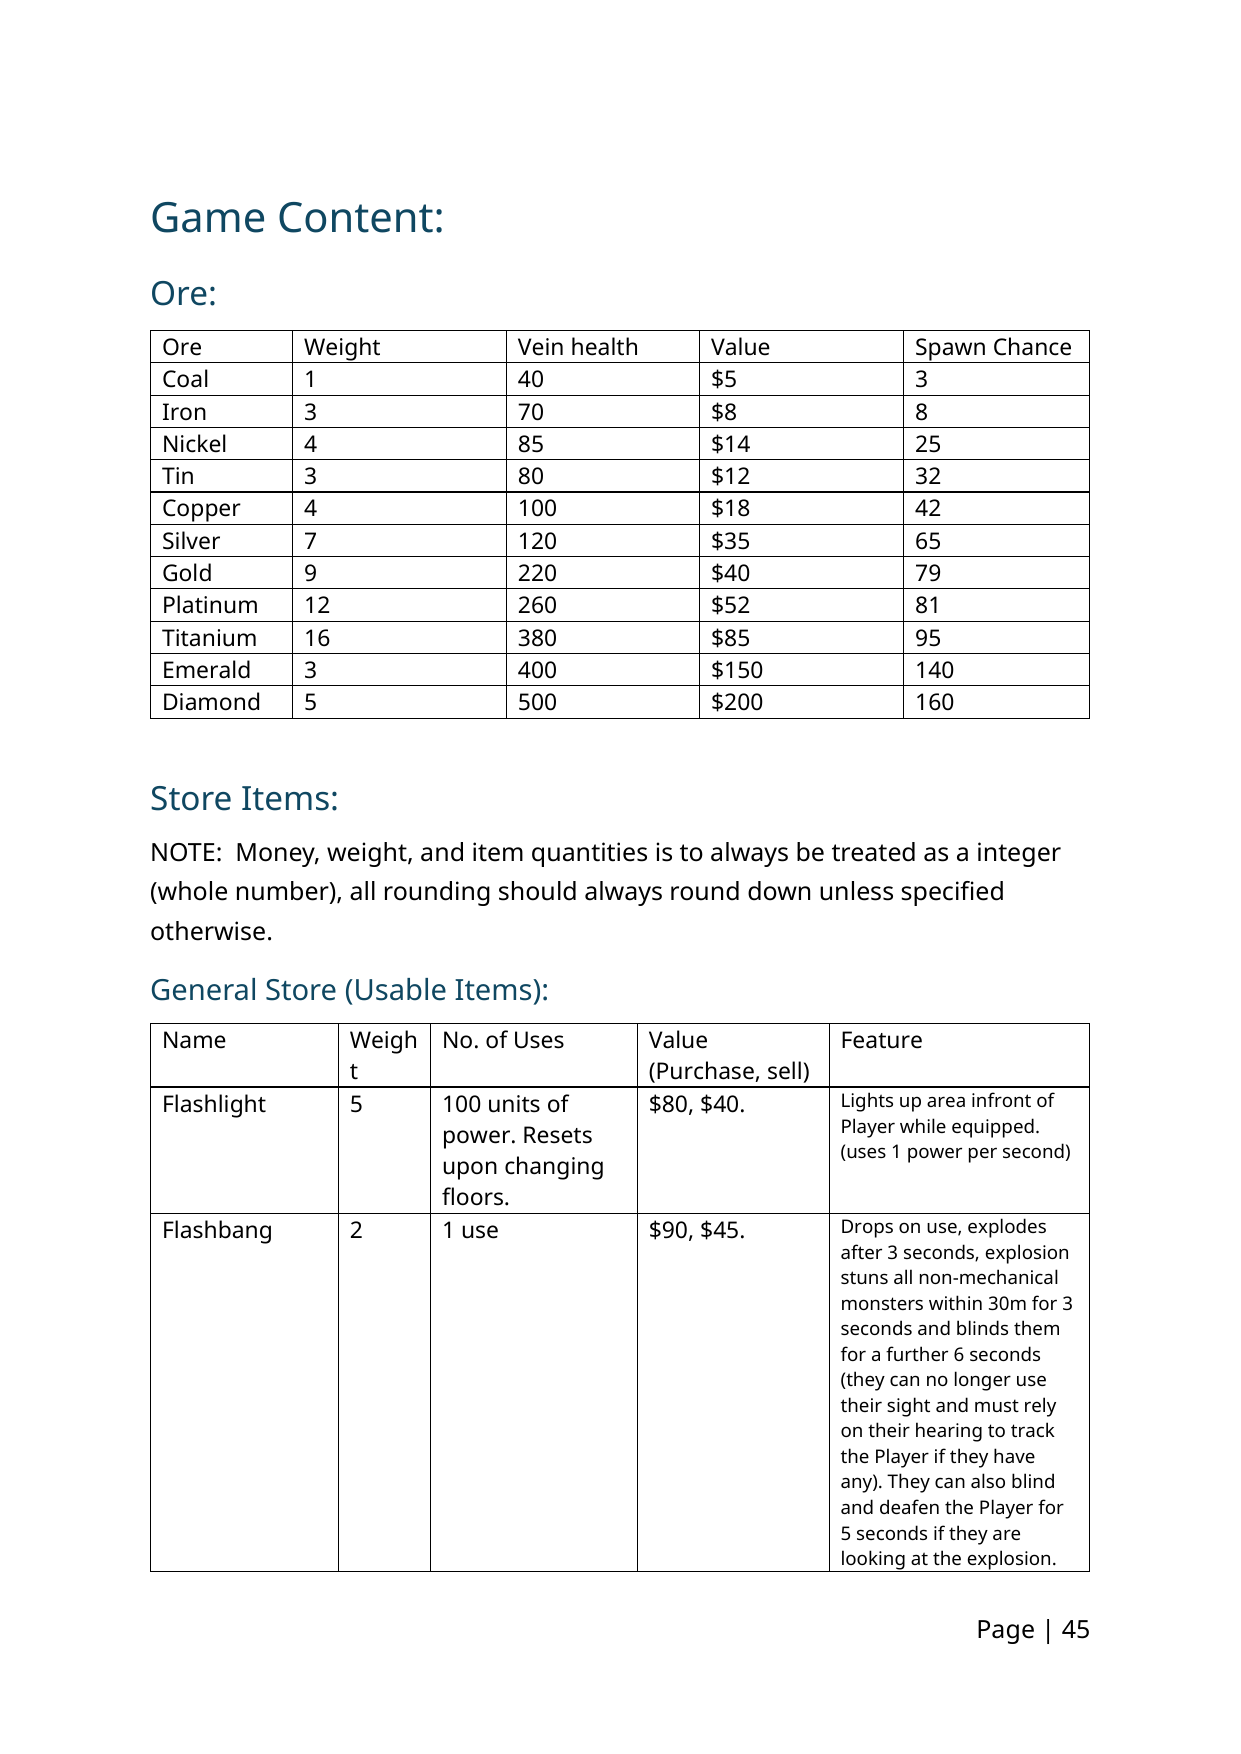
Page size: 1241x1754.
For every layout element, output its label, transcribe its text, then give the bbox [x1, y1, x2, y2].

table_cell Flashbang [151, 1214, 338, 1571]
table_header Feature [830, 1024, 1089, 1086]
table_header No. of Uses [431, 1024, 637, 1086]
table_cell 3 [293, 396, 506, 427]
table_cell 140 [904, 654, 1089, 685]
table_cell 260 [507, 589, 699, 621]
table_cell 1 use [431, 1214, 637, 1571]
table_cell $200 [700, 686, 903, 717]
table_cell $40 [700, 557, 903, 588]
table_header Value (Purchase, sell) [638, 1024, 829, 1086]
table_cell 500 [507, 686, 699, 717]
table_cell $35 [700, 525, 903, 556]
table_cell 80 [507, 460, 699, 491]
table_cell Titanium [151, 622, 292, 653]
table_cell $150 [700, 654, 903, 685]
table_header Value [700, 331, 903, 362]
table_header Spawn Chance [904, 331, 1089, 362]
table_header Weight [293, 331, 506, 362]
text NOTE: Money, weight, and item quantities is to always be treated as a integer (whole number), all rounding should always round down unless specified otherwise. [150, 835, 1090, 947]
table_cell 85 [507, 428, 699, 459]
table_cell Gold [151, 557, 292, 588]
table_cell $18 [700, 493, 903, 524]
table_cell 380 [507, 622, 699, 653]
table_cell 5 [293, 686, 506, 717]
table_cell 1 [293, 363, 506, 394]
table_cell 42 [904, 493, 1089, 524]
subtitle Ore: [150, 269, 1090, 315]
table_cell 3 [293, 654, 506, 685]
table_cell 8 [904, 396, 1089, 427]
table_cell 160 [904, 686, 1089, 717]
table_cell Platinum [151, 589, 292, 621]
subtitle General Store (Usable Items): [150, 969, 1090, 1009]
table_cell Tin [151, 460, 292, 491]
table_cell $52 [700, 589, 903, 621]
table_cell 70 [507, 396, 699, 427]
table_cell Diamond [151, 686, 292, 717]
table_cell $5 [700, 363, 903, 394]
table_header Name [151, 1024, 338, 1086]
table_cell Silver [151, 525, 292, 556]
table_cell 81 [904, 589, 1089, 621]
table_header Weight [339, 1024, 430, 1086]
table_cell 79 [904, 557, 1089, 588]
table_cell $14 [700, 428, 903, 459]
table_cell $85 [700, 622, 903, 653]
table_cell 100 [507, 493, 699, 524]
table_cell 12 [293, 589, 506, 621]
table_header Vein health [507, 331, 699, 362]
table_cell $80, $40. [638, 1088, 829, 1212]
table_cell 16 [293, 622, 506, 653]
table_cell 4 [293, 493, 506, 524]
subtitle Store Items: [150, 774, 1090, 820]
table_cell $90, $45. [638, 1214, 829, 1571]
table_cell $8 [700, 396, 903, 427]
table_cell Iron [151, 396, 292, 427]
subtitle Game Content: [150, 187, 1090, 244]
table_cell Flashlight [151, 1088, 338, 1212]
table_cell 2 [339, 1214, 430, 1571]
table_cell 400 [507, 654, 699, 685]
table_cell 7 [293, 525, 506, 556]
table_cell 3 [904, 363, 1089, 394]
table_cell 25 [904, 428, 1089, 459]
table_cell 32 [904, 460, 1089, 491]
table_cell 100 units of power. Resets upon changing floors. [431, 1088, 637, 1212]
table_cell Drops on use, explodes after 3 seconds, explosion stuns all non-mechanical monsters within 30m for 3 seconds and blinds them for a further 6 seconds (they can no longer use their sight and must rely on their hearing to track the Player if they have any). They can also blind and deafen the Player for 5 seconds if they are looking at the explosion. [830, 1214, 1089, 1571]
table_cell 9 [293, 557, 506, 588]
table_cell $12 [700, 460, 903, 491]
table_cell Lights up area infront of Player while equipped. (uses 1 power per second) [830, 1088, 1089, 1212]
table_cell 220 [507, 557, 699, 588]
table_cell Coal [151, 363, 292, 394]
table_header Ore [151, 331, 292, 362]
table_cell 120 [507, 525, 699, 556]
table_cell 3 [293, 460, 506, 491]
table_cell Nickel [151, 428, 292, 459]
table_cell Copper [151, 493, 292, 524]
table_cell Emerald [151, 654, 292, 685]
table_cell 4 [293, 428, 506, 459]
table_cell 65 [904, 525, 1089, 556]
table_cell 40 [507, 363, 699, 394]
table_cell 5 [339, 1088, 430, 1212]
table_cell 95 [904, 622, 1089, 653]
